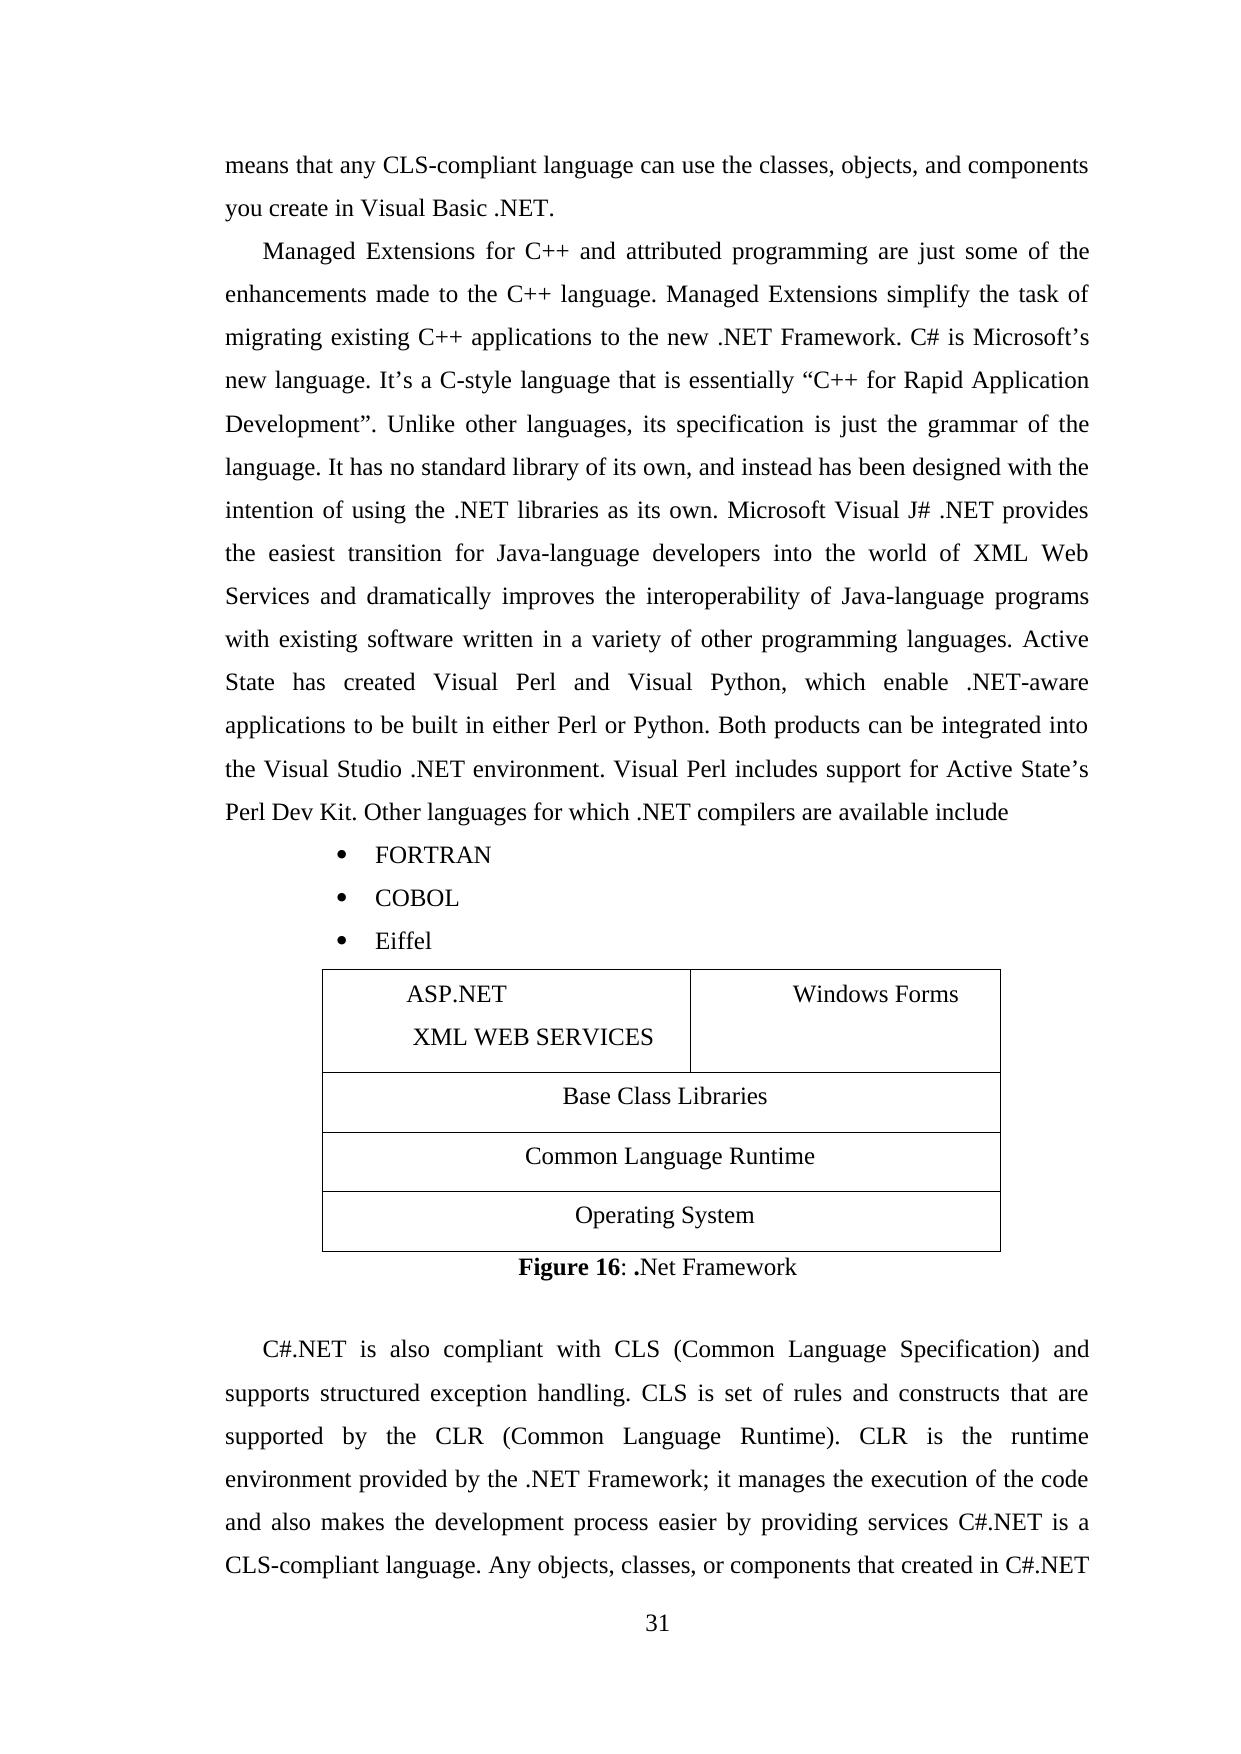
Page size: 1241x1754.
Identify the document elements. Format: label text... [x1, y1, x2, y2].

list Eiffel [337, 926, 1090, 955]
list FORTRAN [337, 840, 1090, 869]
table_cell Base Class Libraries [323, 1073, 1000, 1132]
table_cell Operating System [323, 1192, 1000, 1251]
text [225, 150, 1090, 222]
list COBOL [337, 883, 1090, 912]
table_header Windows Forms [691, 970, 1000, 1072]
table_header ASP.NET XML WEB SERVICES [323, 970, 690, 1072]
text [225, 1334, 1090, 1579]
text Figure 16: .Net Framework [225, 1252, 1090, 1281]
table_cell Common Language Runtime [323, 1133, 1000, 1191]
text Managed Extensions for C++ and attributed programming are just some of the enhancements made to the C++ language. Managed Extensions simplify the task of migrating existing C++ applications to the new .NET Framework. C# is Microsoft’s new language. It’s a C-style language that is essentially “C++ for Rapid Application Development”. Unlike other languages, its specification is just the grammar of the language. It has no standard library of its own, and instead has been designed with the intention of using the .NET libraries as its own. Microsoft Visual J# .NET provides the easiest transition for Java-language developers into the world of XML Web Services and dramatically improves the interoperability of Java-language programs with existing software written in a variety of other programming languages. Active State has created Visual Perl and Visual Python, which enable .NET-aware applications to be built in either Perl or Python. Both products can be integrated into the Visual Studio .NET environment. Visual Perl includes support for Active State’s Perl Dev Kit. Other languages for which .NET compilers are available include [225, 236, 1090, 826]
